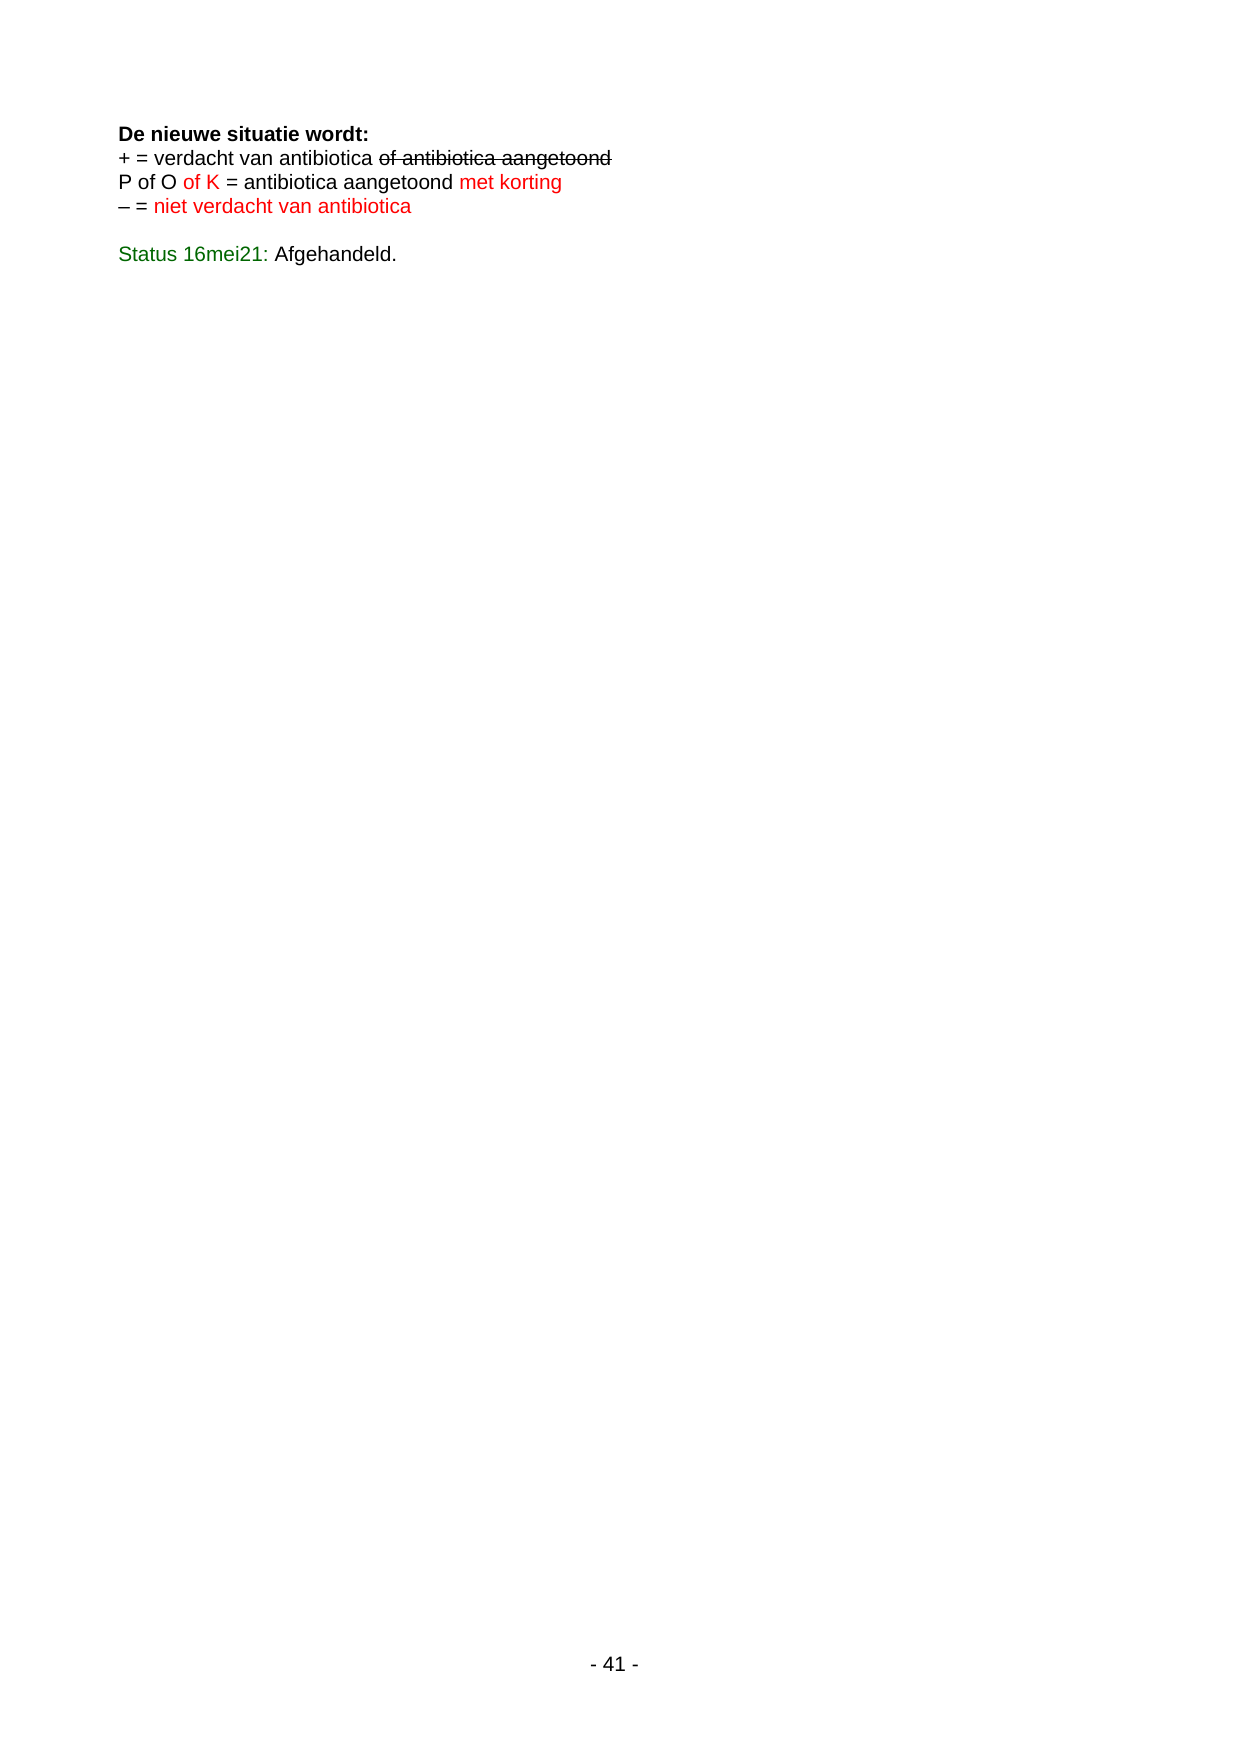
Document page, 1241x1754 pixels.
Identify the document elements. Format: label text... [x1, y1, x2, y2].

text Status 16mei21: Afgehandeld. [118, 242, 1122, 266]
text P of O of K = antibiotica aangetoond met korting – = niet verdacht van antibiotica [118, 170, 1122, 218]
text De nieuwe situatie wordt: + = verdacht van antibiotica of antibiotica aangetoond [118, 122, 1122, 170]
